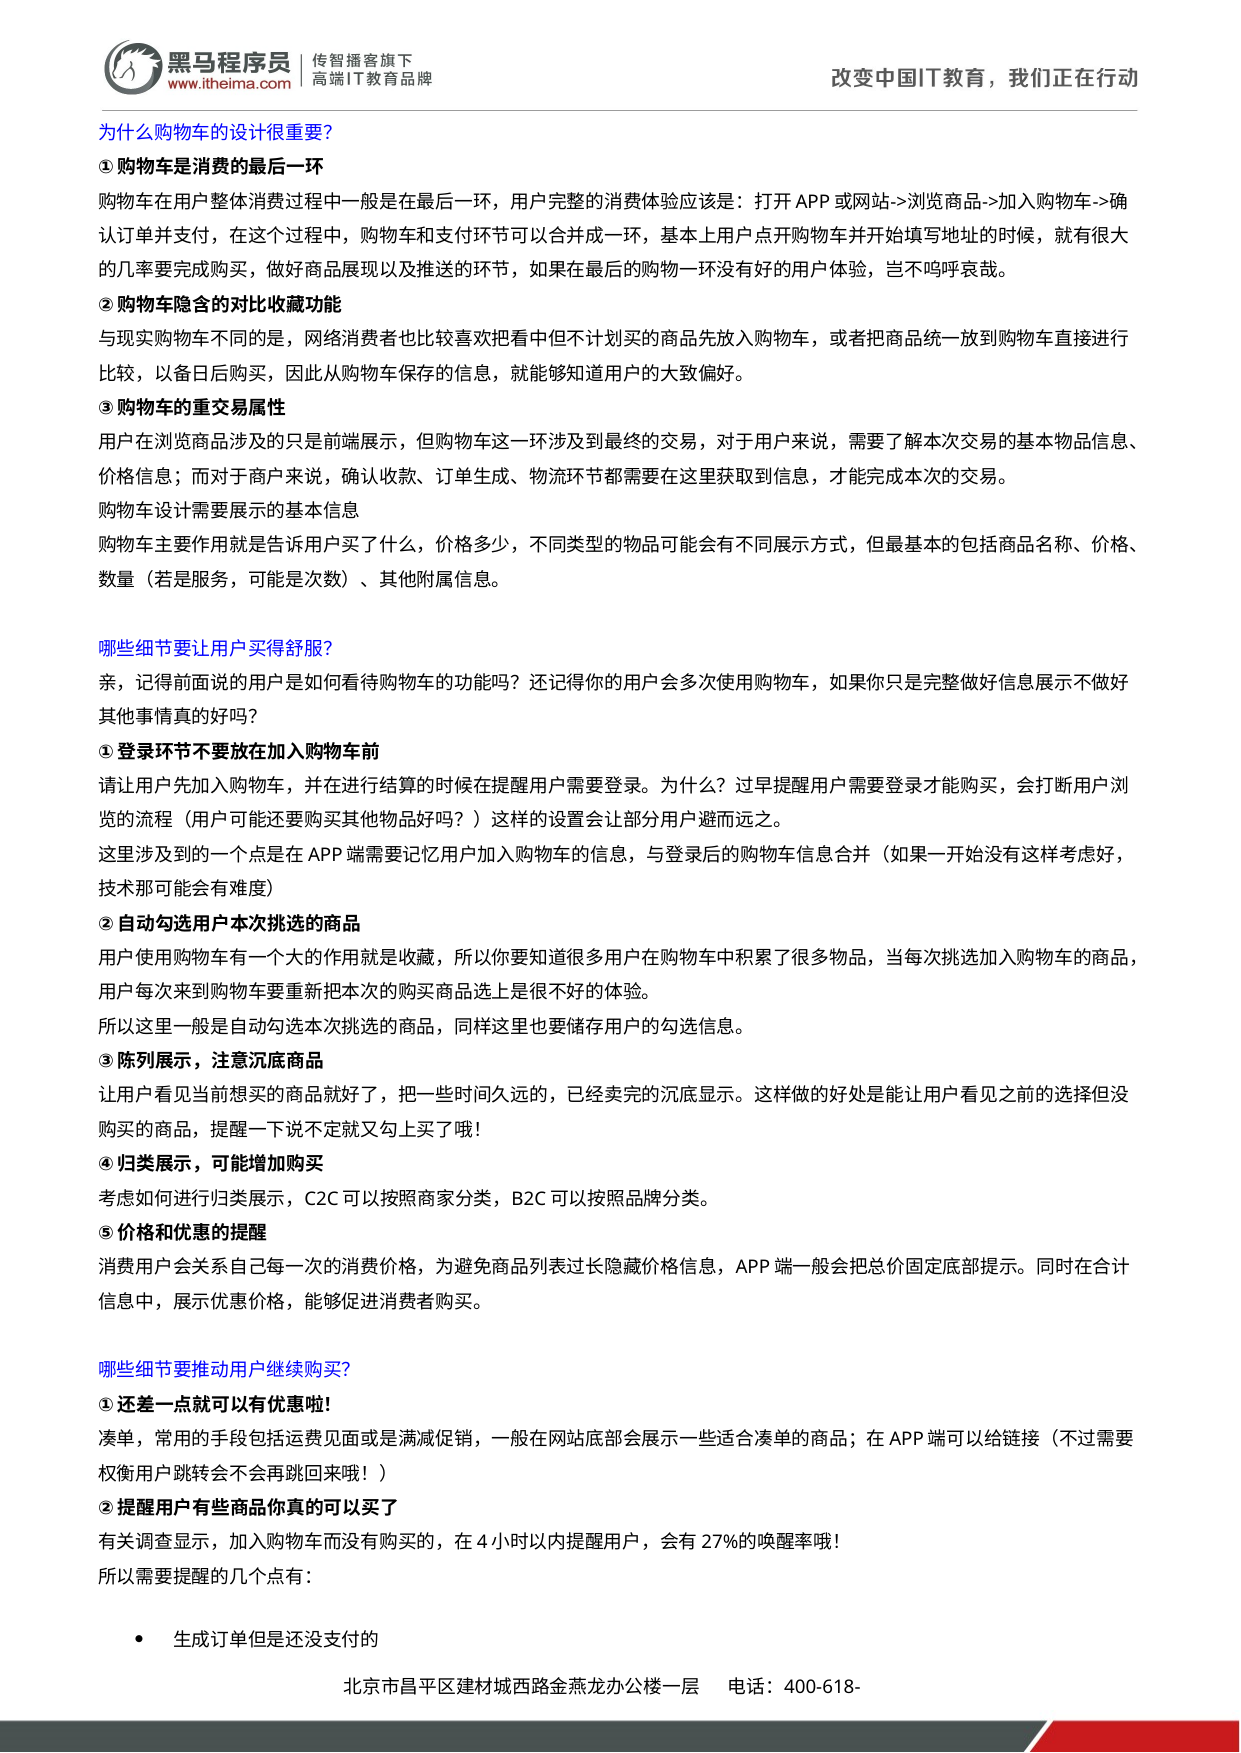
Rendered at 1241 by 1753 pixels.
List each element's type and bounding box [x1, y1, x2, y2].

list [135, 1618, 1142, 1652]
picture [100, 38, 1140, 110]
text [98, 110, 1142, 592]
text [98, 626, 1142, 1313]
picture [0, 1710, 1240, 1752]
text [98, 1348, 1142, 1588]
